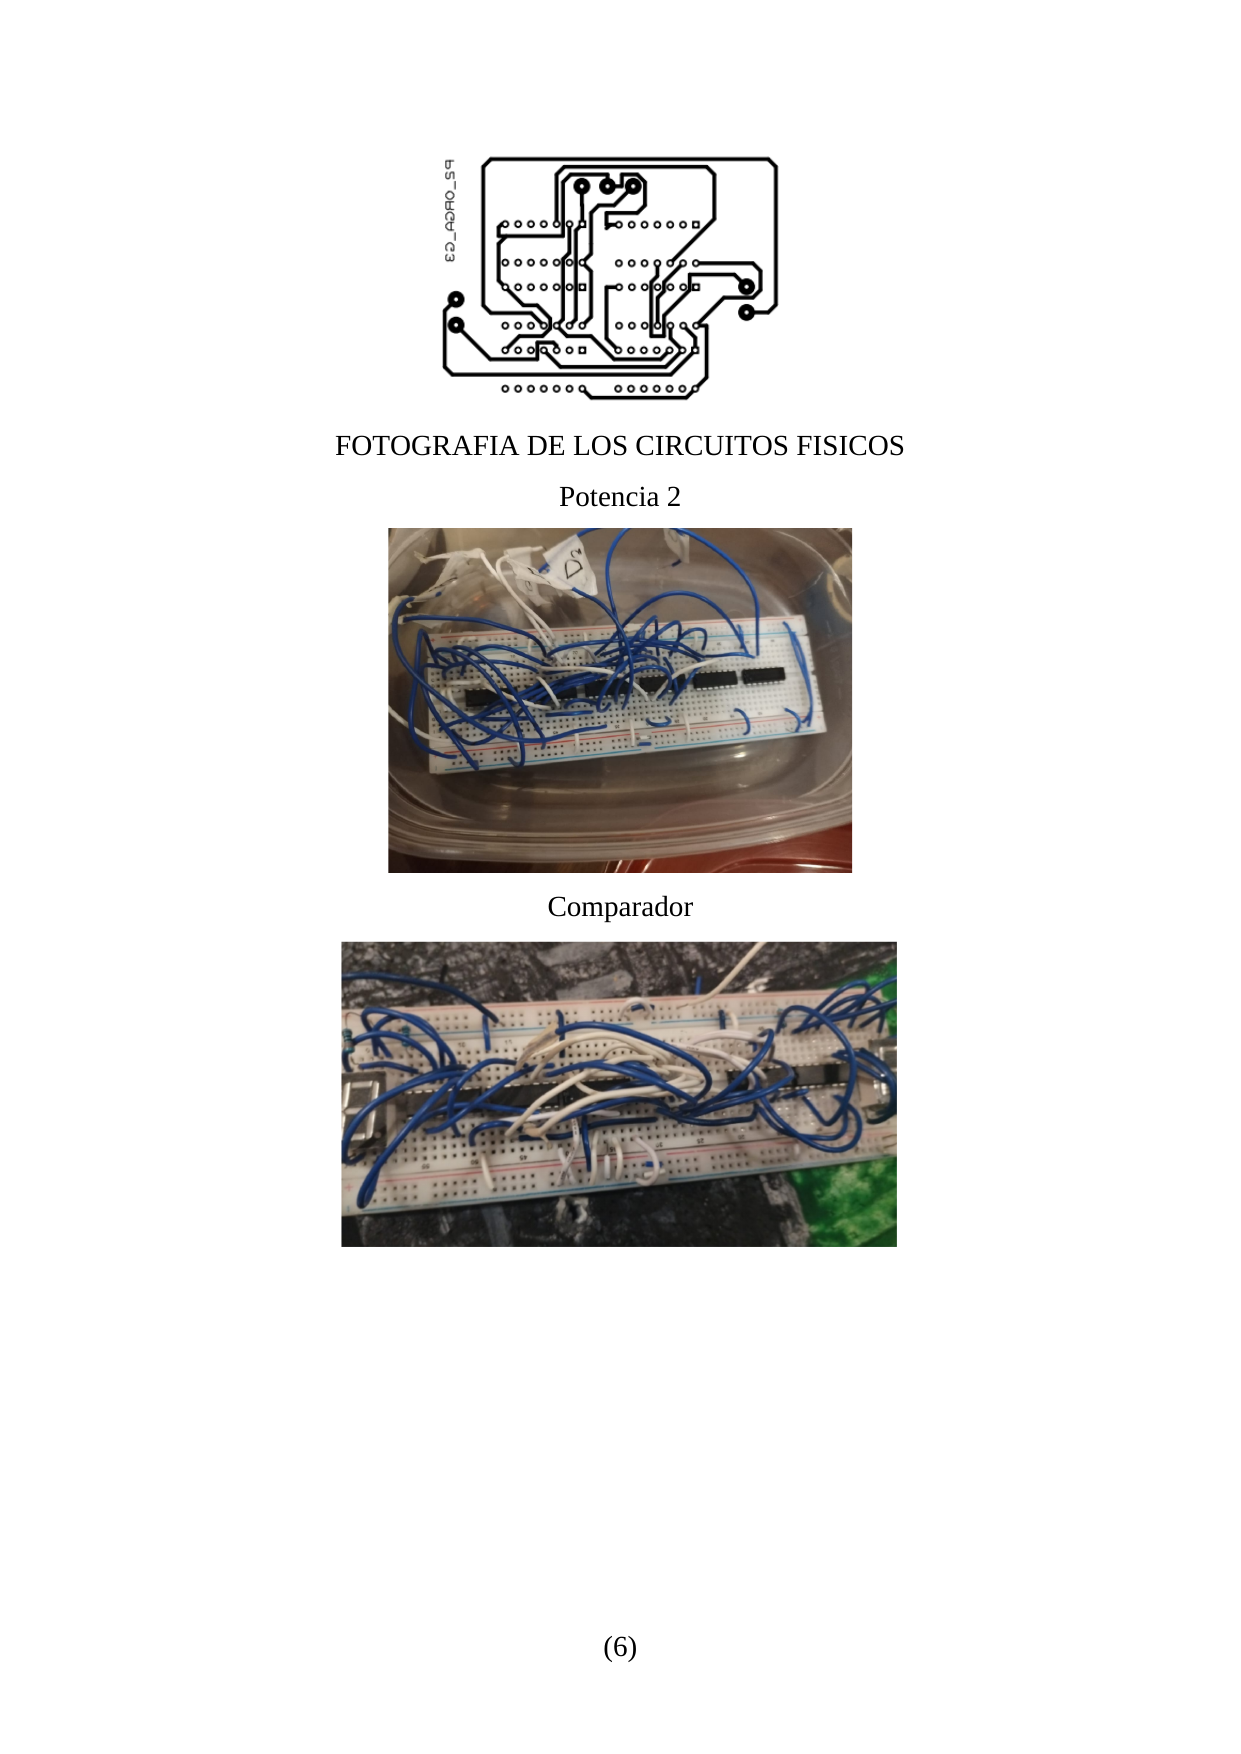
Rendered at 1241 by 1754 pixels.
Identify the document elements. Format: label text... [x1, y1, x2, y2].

subtitle FOTOGRAFIA DE LOS CIRCUITOS FISICOS [150, 428, 1090, 462]
text Comparador [150, 889, 1090, 923]
picture [388, 528, 853, 873]
picture [342, 942, 896, 1247]
picture [442, 150, 799, 412]
text Potencia 2 [150, 479, 1090, 512]
